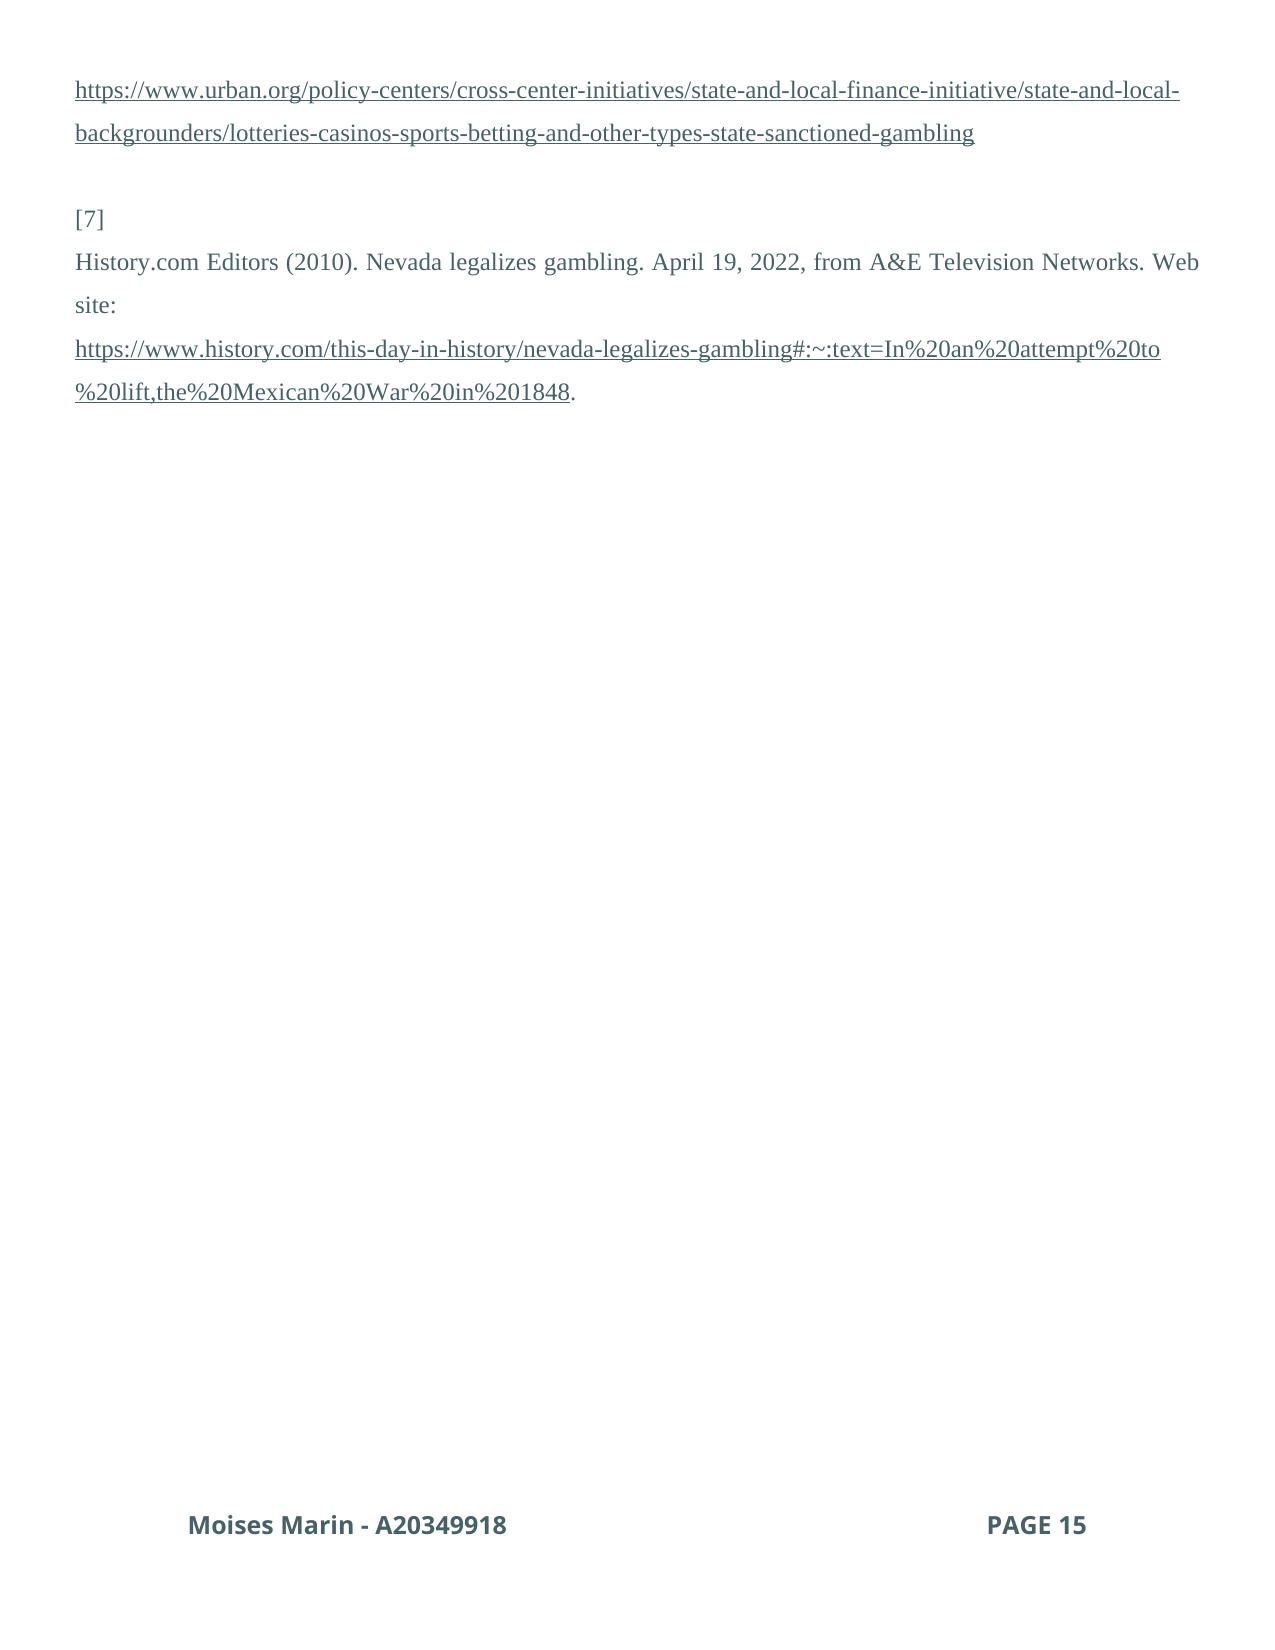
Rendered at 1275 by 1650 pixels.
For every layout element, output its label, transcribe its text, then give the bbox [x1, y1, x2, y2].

text [7] [75, 204, 1200, 233]
text History.com Editors (2010). Nevada legalizes gambling. April 19, 2022, from A&E Television Networks. Web site: [75, 247, 1200, 319]
text https://www.urban.org/policy-centers/cross-center-initiatives/state-and-local-finance-initiative/state-and-local-backgrounders/lotteries-casinos-sports-betting-and-other-types-state-sanctioned-gambling [75, 75, 1200, 147]
text https://www.history.com/this-day-in-history/nevada-legalizes-gambling#:~:text=In%20an%20attempt%20to%20lift,the%20Mexican%20War%20in%201848. [75, 334, 1200, 406]
